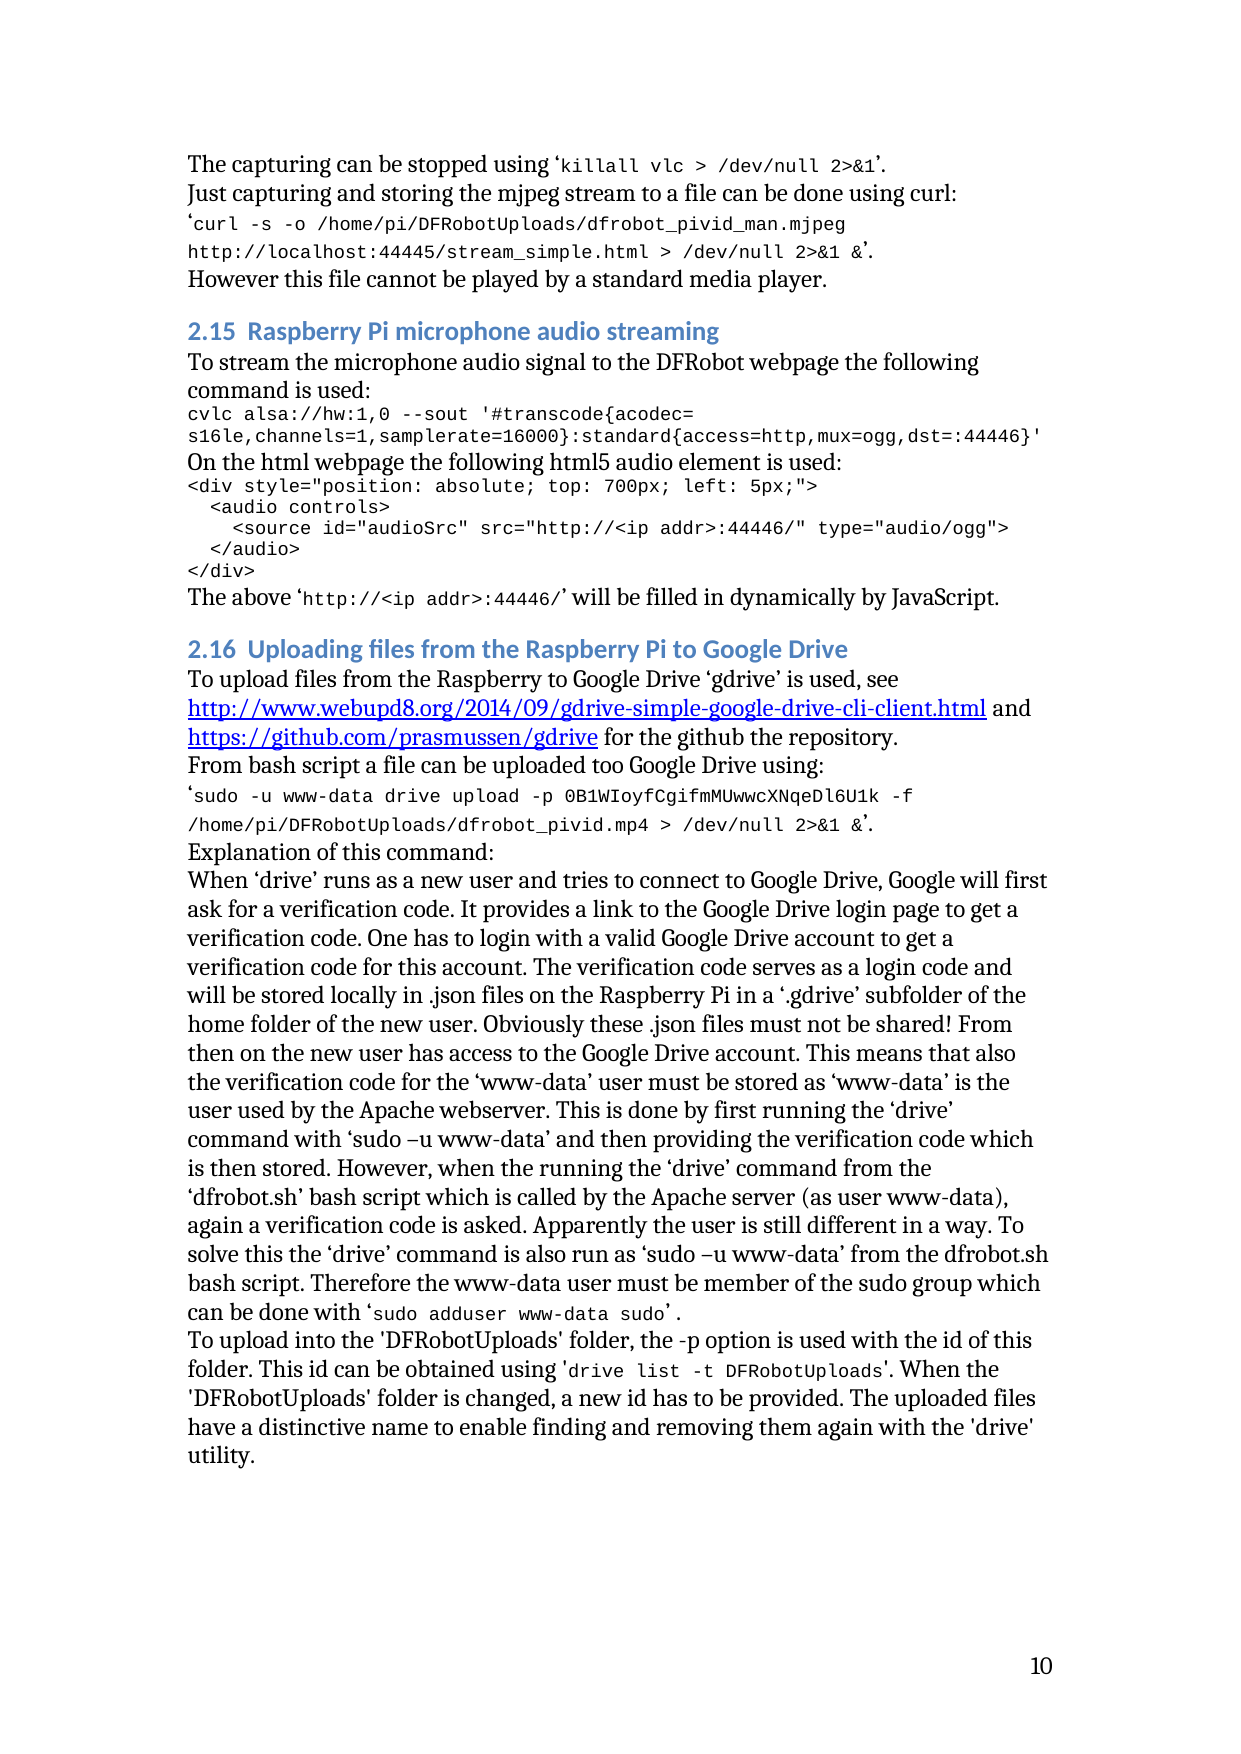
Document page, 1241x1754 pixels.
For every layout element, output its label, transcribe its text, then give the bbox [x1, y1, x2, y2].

text On the html webpage the following html5 audio element is used: [187, 448, 1053, 476]
text From bash script a file can be uploaded too Google Drive using: [187, 751, 1053, 780]
text The above ‘http://<ip addr>:44446/’ will be filled in dynamically by JavaScript. [187, 583, 1053, 611]
text <div style="position: absolute; top: 700px; left: 5px;"> [187, 476, 1053, 498]
subtitle Uploading files from the Raspberry Pi to Google Drive [187, 632, 1053, 665]
text <audio controls> [187, 498, 1053, 519]
text ‘sudo -u www-data drive upload -p 0B1WIoyfCgifmMUwwcXNqeDl6U1k -f /home/pi/DFRobotUploads/dfrobot_pivid.mp4 > /dev/null 2>&1 &’. [187, 780, 1053, 838]
text Explanation of this command: [187, 838, 1053, 866]
text </audio> [187, 540, 1053, 561]
text cvlc alsa://hw:1,0 --sout '#transcode{acodec= s16le,channels=1,samplerate=16000}:standard{access=http,mux=ogg,dst=:44446}' [187, 405, 1053, 448]
subtitle Raspberry Pi microphone audio streaming [187, 314, 1053, 348]
text ‘curl -s -o /home/pi/DFRobotUploads/dfrobot_pivid_man.mjpeg http://localhost:44445/stream_simple.html > /dev/null 2>&1 &’. However this file cannot be played by a standard media player. [187, 207, 1053, 294]
text To upload into the 'DFRobotUploads' folder, the -p option is used with the id of this folder. This id can be obtained using 'drive list -t DFRobotUploads'. When the 'DFRobotUploads' folder is changed, a new id has to be provided. The uploaded files have a distinctive name to enable finding and removing them again with the 'drive' utility. [187, 1326, 1053, 1470]
text The capturing can be stopped using ‘killall vlc > /dev/null 2>&1’. [187, 150, 1053, 179]
text To upload files from the Raspberry to Google Drive ‘gdrive’ is used, see http://www.webupd8.org/2014/09/gdrive-simple-google-drive-cli-client.html and https://github.com/prasmussen/gdrive for the github the repository. [187, 665, 1053, 751]
text When ‘drive’ runs as a new user and tries to connect to Google Drive, Google will first ask for a verification code. It provides a link to the Google Drive login page to get a verification code. One has to login with a valid Google Drive account to get a verification code for this account. The verification code serves as a login code and will be stored locally in .json files on the Raspberry Pi in a ‘.gdrive’ subfolder of the home folder of the new user. Obviously these .json files must not be shared! From then on the new user has access to the Google Drive account. This means that also the verification code for the ‘www-data’ user must be stored as ‘www-data’ is the user used by the Apache webserver. This is done by first running the ‘drive’ command with ‘sudo –u www-data’ and then providing the verification code which is then stored. However, when the running the ‘drive’ command from the ‘dfrobot.sh’ bash script which is called by the Apache server (as user www-data), again a verification code is asked. Apparently the user is still different in a way. To solve this the ‘drive’ command is also run as ‘sudo –u www-data’ from the dfrobot.sh bash script. Therefore the www-data user must be member of the sudo group which can be done with ‘sudo adduser www-data sudo’ . [187, 866, 1053, 1326]
text </div> [187, 561, 1053, 583]
text To stream the microphone audio signal to the DFRobot webpage the following command is used: [187, 348, 1053, 405]
text Just capturing and storing the mjpeg stream to a file can be done using curl: [187, 179, 1053, 207]
text <source id="audioSrc" src="http://<ip addr>:44446/" type="audio/ogg"> [187, 519, 1053, 540]
